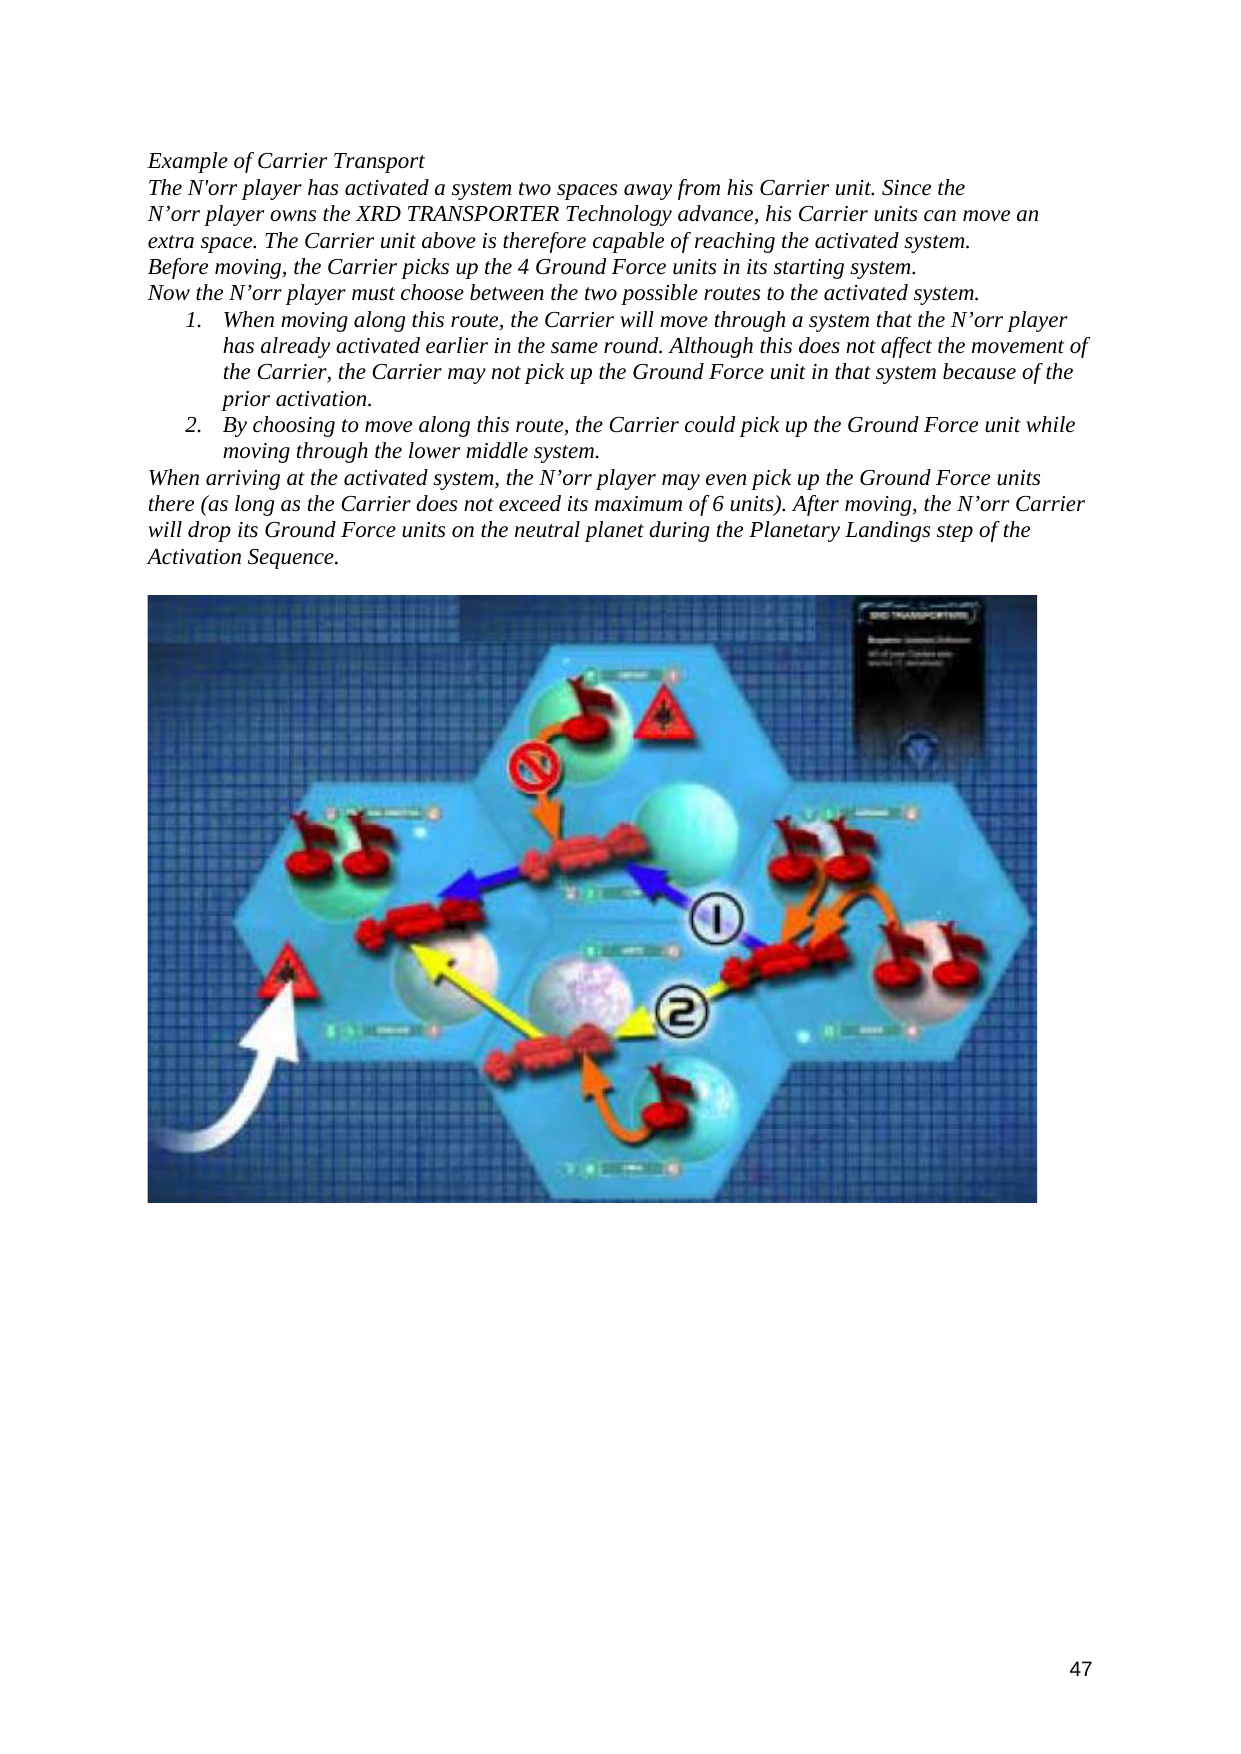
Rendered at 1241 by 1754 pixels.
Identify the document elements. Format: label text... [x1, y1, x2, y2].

list By choosing to move along this route, the Carrier could pick up the Ground Force unit while moving through the lower middle system. [185, 411, 1093, 464]
picture [147, 595, 1038, 1203]
text Example of Carrier Transport [148, 148, 1093, 174]
text Before moving, the Carrier picks up the 4 Ground Force units in its starting system. [148, 253, 1093, 279]
text The N'orr player has activated a system two spaces away from his Carrier unit. Since the [148, 174, 1093, 200]
text Now the N’orr player must choose between the two possible routes to the activated system. [148, 279, 1093, 306]
text N’orr player owns the XRD TRANSPORTER Technology advance, his Carrier units can move an extra space. The Carrier unit above is therefore capable of reaching the activated system. [148, 200, 1093, 253]
text When arriving at the activated system, the N’orr player may even pick up the Ground Force units there (as long as the Carrier does not exceed its maximum of 6 units). After moving, the N’orr Carrier will drop its Ground Force units on the neutral planet during the Planetary Landings step of the Activation Sequence. [148, 464, 1093, 569]
list When moving along this route, the Carrier will move through a system that the N’orr player has already activated earlier in the same round. Although this does not affect the movement of the Carrier, the Carrier may not pick up the Ground Force unit in that system because of the prior activation. [185, 306, 1093, 411]
